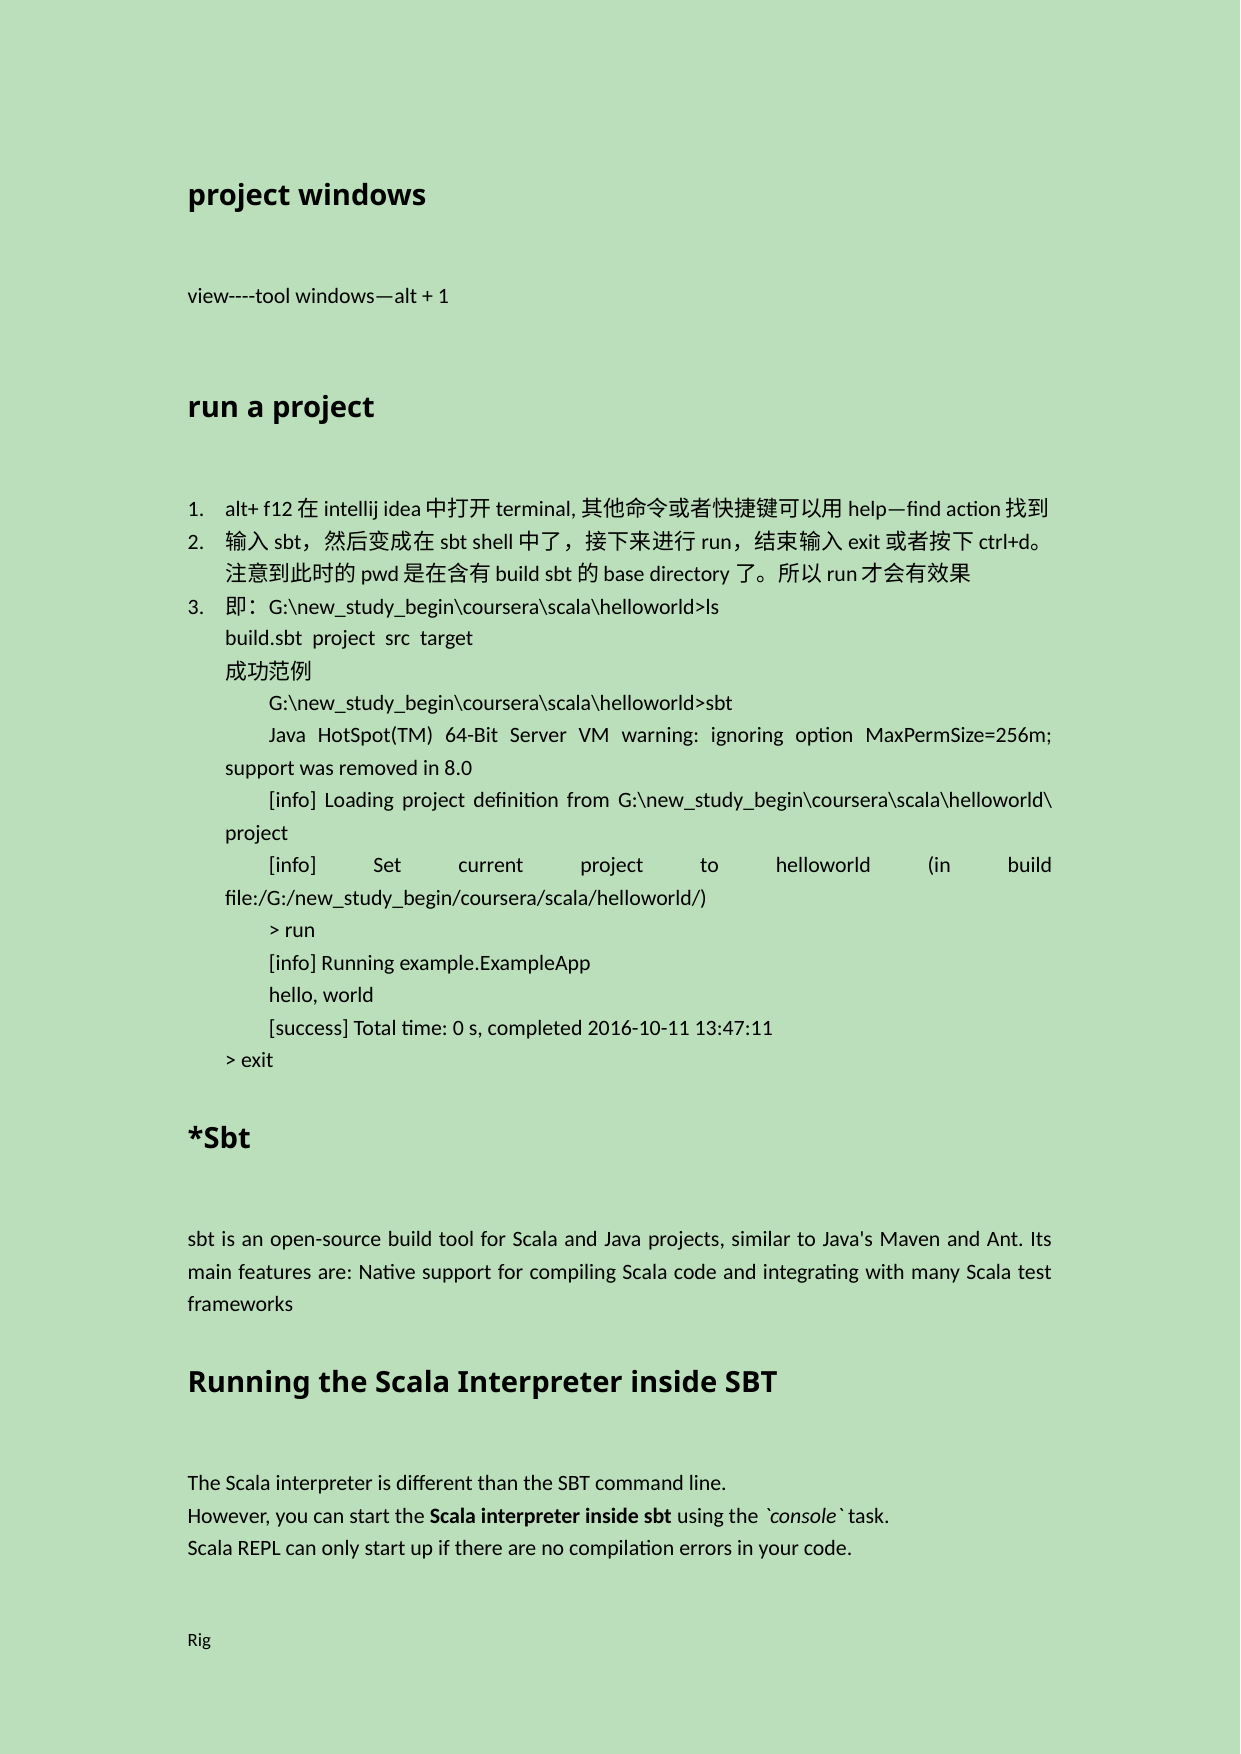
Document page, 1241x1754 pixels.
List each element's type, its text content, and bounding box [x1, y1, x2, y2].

list alt+ f12 在intellij idea中打开terminal, 其他命令或者快捷键可以用help—find action找到 [187, 491, 1053, 523]
list > exit [225, 1043, 1053, 1076]
list build.sbt project src target [225, 621, 1053, 653]
subtitle Running the Scala Interpreter inside SBT [187, 1349, 1053, 1414]
text However, you can start the Scala interpreter inside sbt using the `console` task. [187, 1499, 1053, 1532]
list 成功范例 [225, 653, 1053, 686]
list 即：G:\new_study_begin\coursera\scala\helloworld>ls [187, 588, 1053, 621]
subtitle project windows [187, 162, 1053, 227]
list Java HotSpot(TM) 64-Bit Server VM warning: ignoring option MaxPermSize=256m; support was removed in 8.0 [225, 718, 1053, 783]
text view----tool windows—alt + 1 [187, 279, 1053, 312]
list [info] Set current project to helloworld (in build file:/G:/new_study_begin/coursera/scala/helloworld/) [225, 848, 1053, 913]
list > run [225, 913, 1053, 946]
list 输入sbt，然后变成在sbt shell中了，接下来进行run，结束输入exit或者按下ctrl+d。注意到此时的pwd是在含有build sbt 的base directory 了。所以run才会有效果 [187, 523, 1053, 588]
list G:\new_study_begin\coursera\scala\helloworld>sbt [225, 686, 1053, 718]
list hello, world [225, 978, 1053, 1011]
subtitle *Sbt [187, 1105, 1053, 1170]
subtitle run a project [187, 373, 1053, 438]
text sbt is an open-source build tool for Scala and Java projects, similar to Java's Maven and Ant. Its main features are: Native support for compiling Scala code and integrating with many Scala test frameworks [187, 1222, 1053, 1320]
list [info] Loading project definition from G:\new_study_begin\coursera\scala\helloworld\project [225, 783, 1053, 848]
list [info] Running example.ExampleApp [225, 946, 1053, 978]
text The Scala interpreter is different than the SBT command line. [187, 1467, 1053, 1499]
list [success] Total time: 0 s, completed 2016-10-11 13:47:11 [225, 1011, 1053, 1043]
text Scala REPL can only start up if there are no compilation errors in your code. [187, 1532, 1053, 1564]
